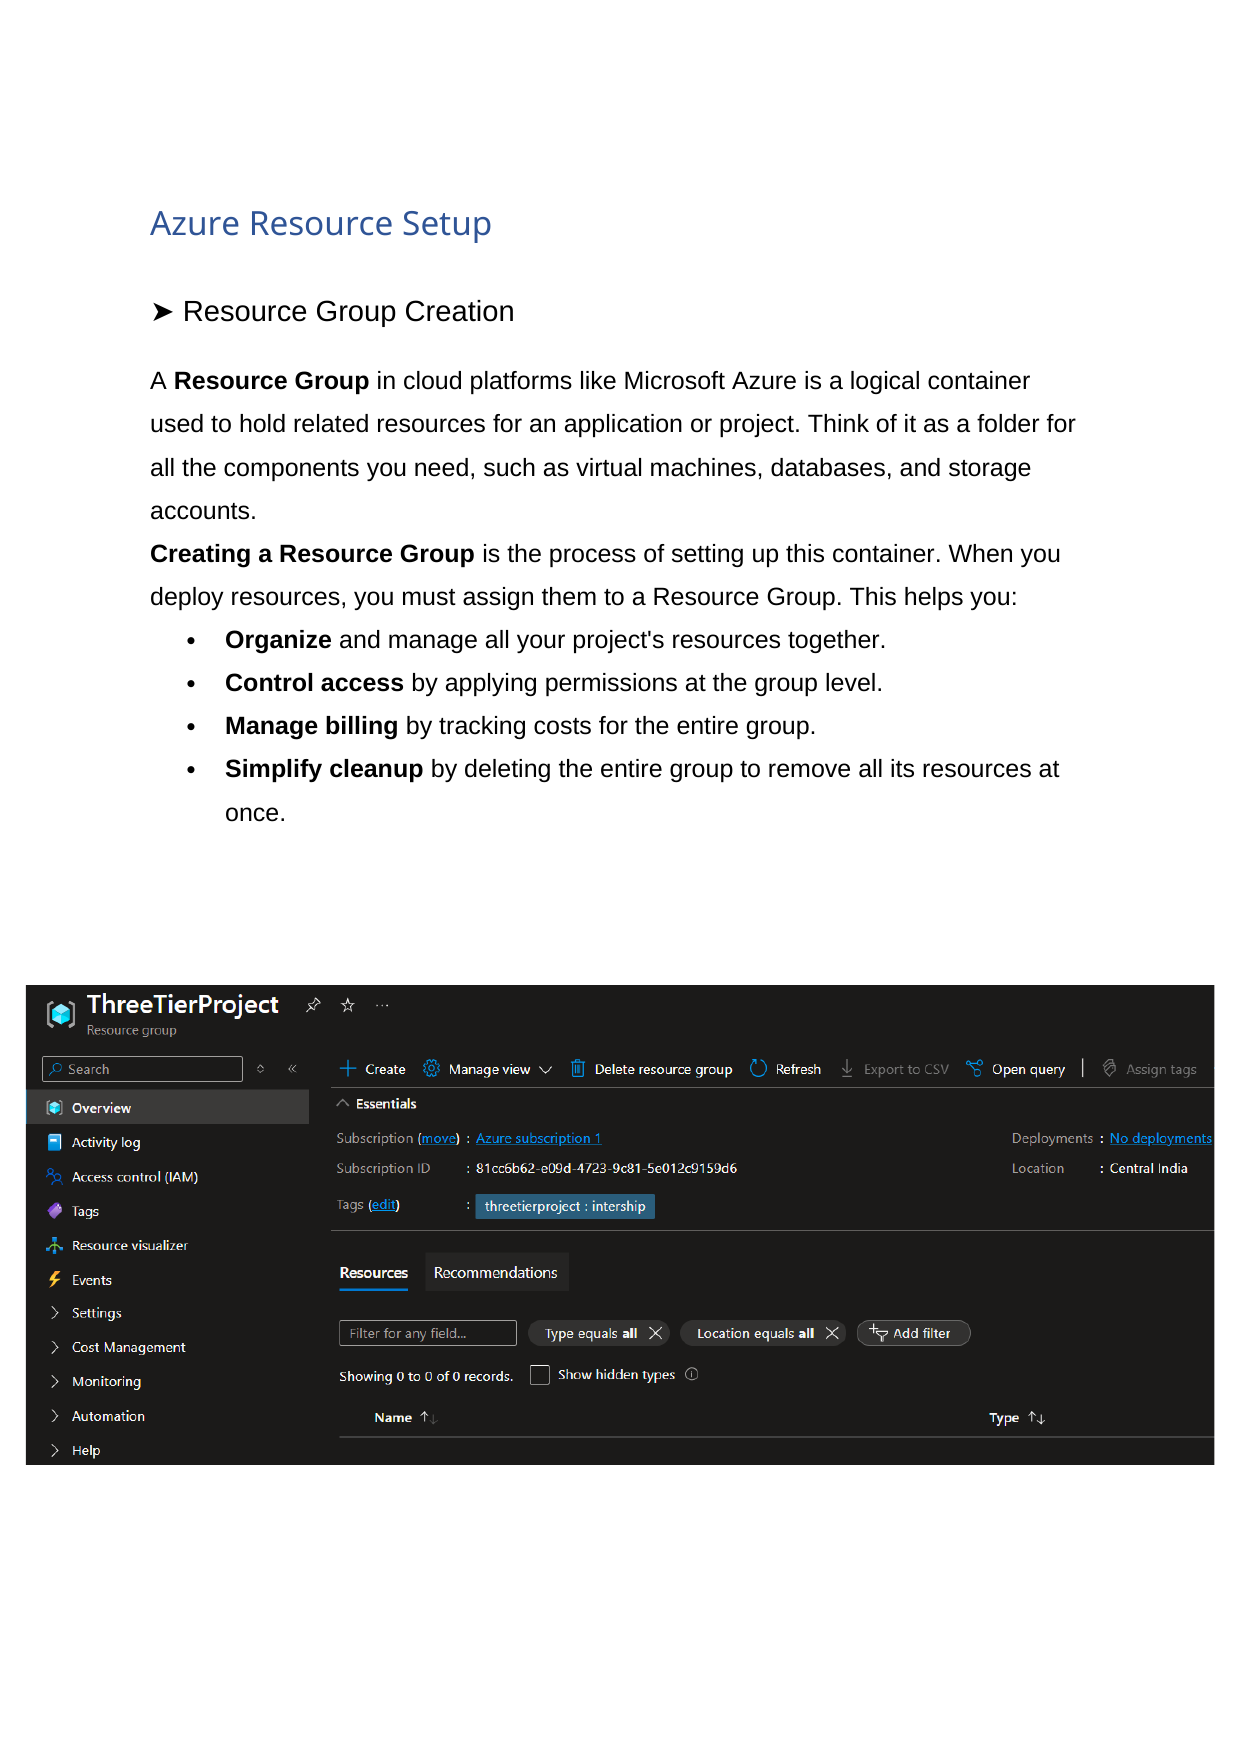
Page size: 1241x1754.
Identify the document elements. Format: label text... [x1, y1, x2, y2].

list Simplify cleanup by deleting the entire group to remove all its resources at once. [187, 754, 1090, 826]
picture [25, 985, 1215, 1465]
list Organize and manage all your project's resources together. [187, 625, 1090, 654]
list Control access by applying permissions at the group level. [187, 668, 1090, 697]
list Manage billing by tracking costs for the entire group. [187, 711, 1090, 740]
text A Resource Group in cloud platforms like Microsoft Azure is a logical container used to hold related resources for an application or project. Think of it as a folder for all the components you need, such as virtual machines, databases, and storage accounts. [150, 366, 1090, 524]
subtitle Azure Resource Setup [150, 200, 1090, 245]
text Creating a Resource Group is the process of setting up this container. When you deploy resources, you must assign them to a Resource Group. This helps you: [150, 539, 1090, 611]
text ➤ Resource Group Creation [150, 290, 1090, 330]
